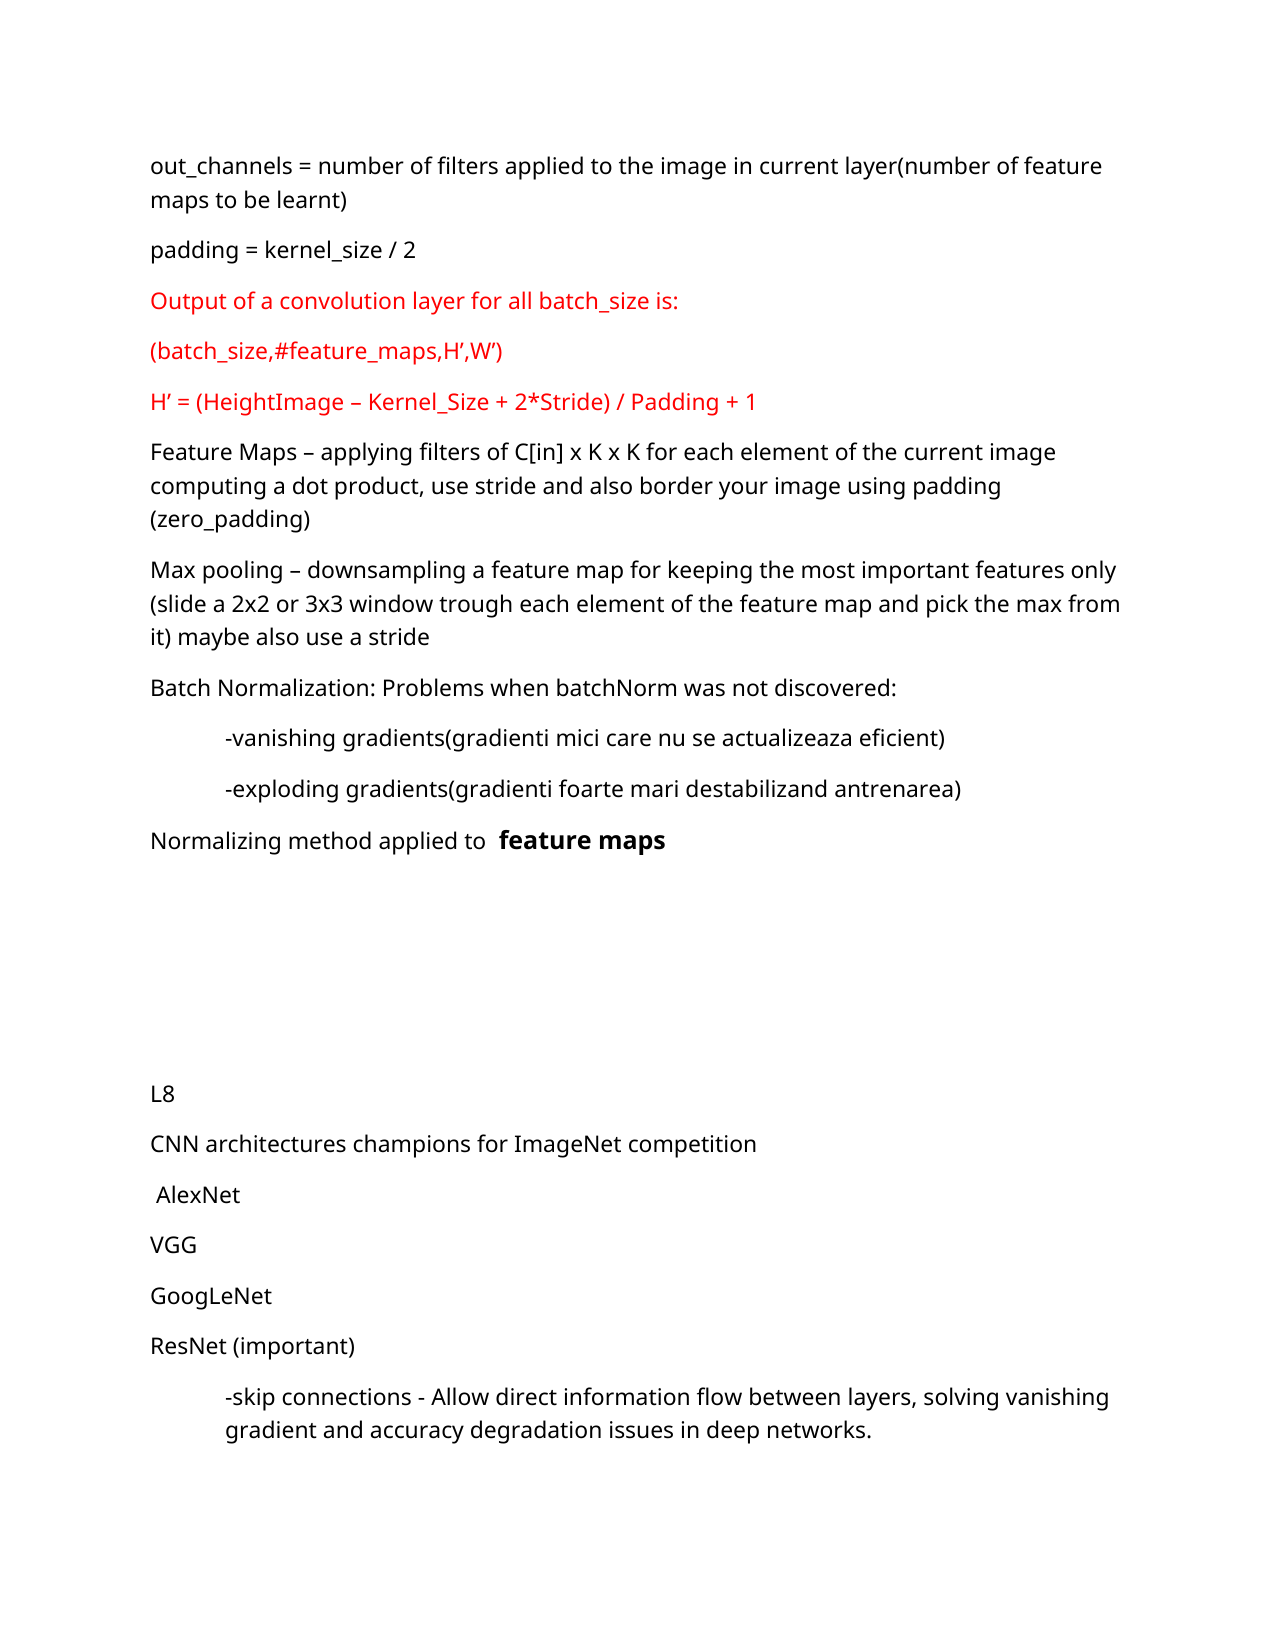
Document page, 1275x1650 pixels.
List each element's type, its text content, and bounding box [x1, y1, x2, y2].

text Feature Maps – applying filters of C[in] x K x K for each element of the current image computing a dot product, use stride and also border your image using padding (zero_padding) [150, 436, 1125, 534]
text -skip connections - Allow direct information flow between layers, solving vanishing gradient and accuracy degradation issues in deep networks. [225, 1381, 1125, 1446]
text Max pooling – downsampling a feature map for keeping the most important features only (slide a 2x2 or 3x3 window trough each element of the feature map and pick the max from it) maybe also use a stride [150, 554, 1125, 652]
text ResNet (important) [150, 1330, 1125, 1361]
text CNN architectures champions for ImageNet competition [150, 1128, 1125, 1160]
text GoogLeNet [150, 1280, 1125, 1311]
text out_channels = number of filters applied to the image in current layer(number of feature maps to be learnt) [150, 150, 1125, 215]
text AlexNet [150, 1179, 1125, 1210]
text H’ = (HeightImage – Kernel_Size + 2*Stride) / Padding + 1 [150, 385, 1125, 417]
text padding = kernel_size / 2 [150, 234, 1125, 265]
text Normalizing method applied to feature maps [150, 823, 1125, 857]
text L8 [150, 1078, 1125, 1109]
text Batch Normalization: Problems when batchNorm was not discovered: [150, 672, 1125, 703]
text (batch_size,#feature_maps,H’,W’) [150, 335, 1125, 366]
text -vanishing gradients(gradienti mici care nu se actualizeaza eficient) [150, 722, 1125, 753]
text Output of a convolution layer for all batch_size is: [150, 284, 1125, 316]
text -exploding gradients(gradienti foarte mari destabilizand antrenarea) [150, 772, 1125, 804]
text VGG [150, 1229, 1125, 1261]
